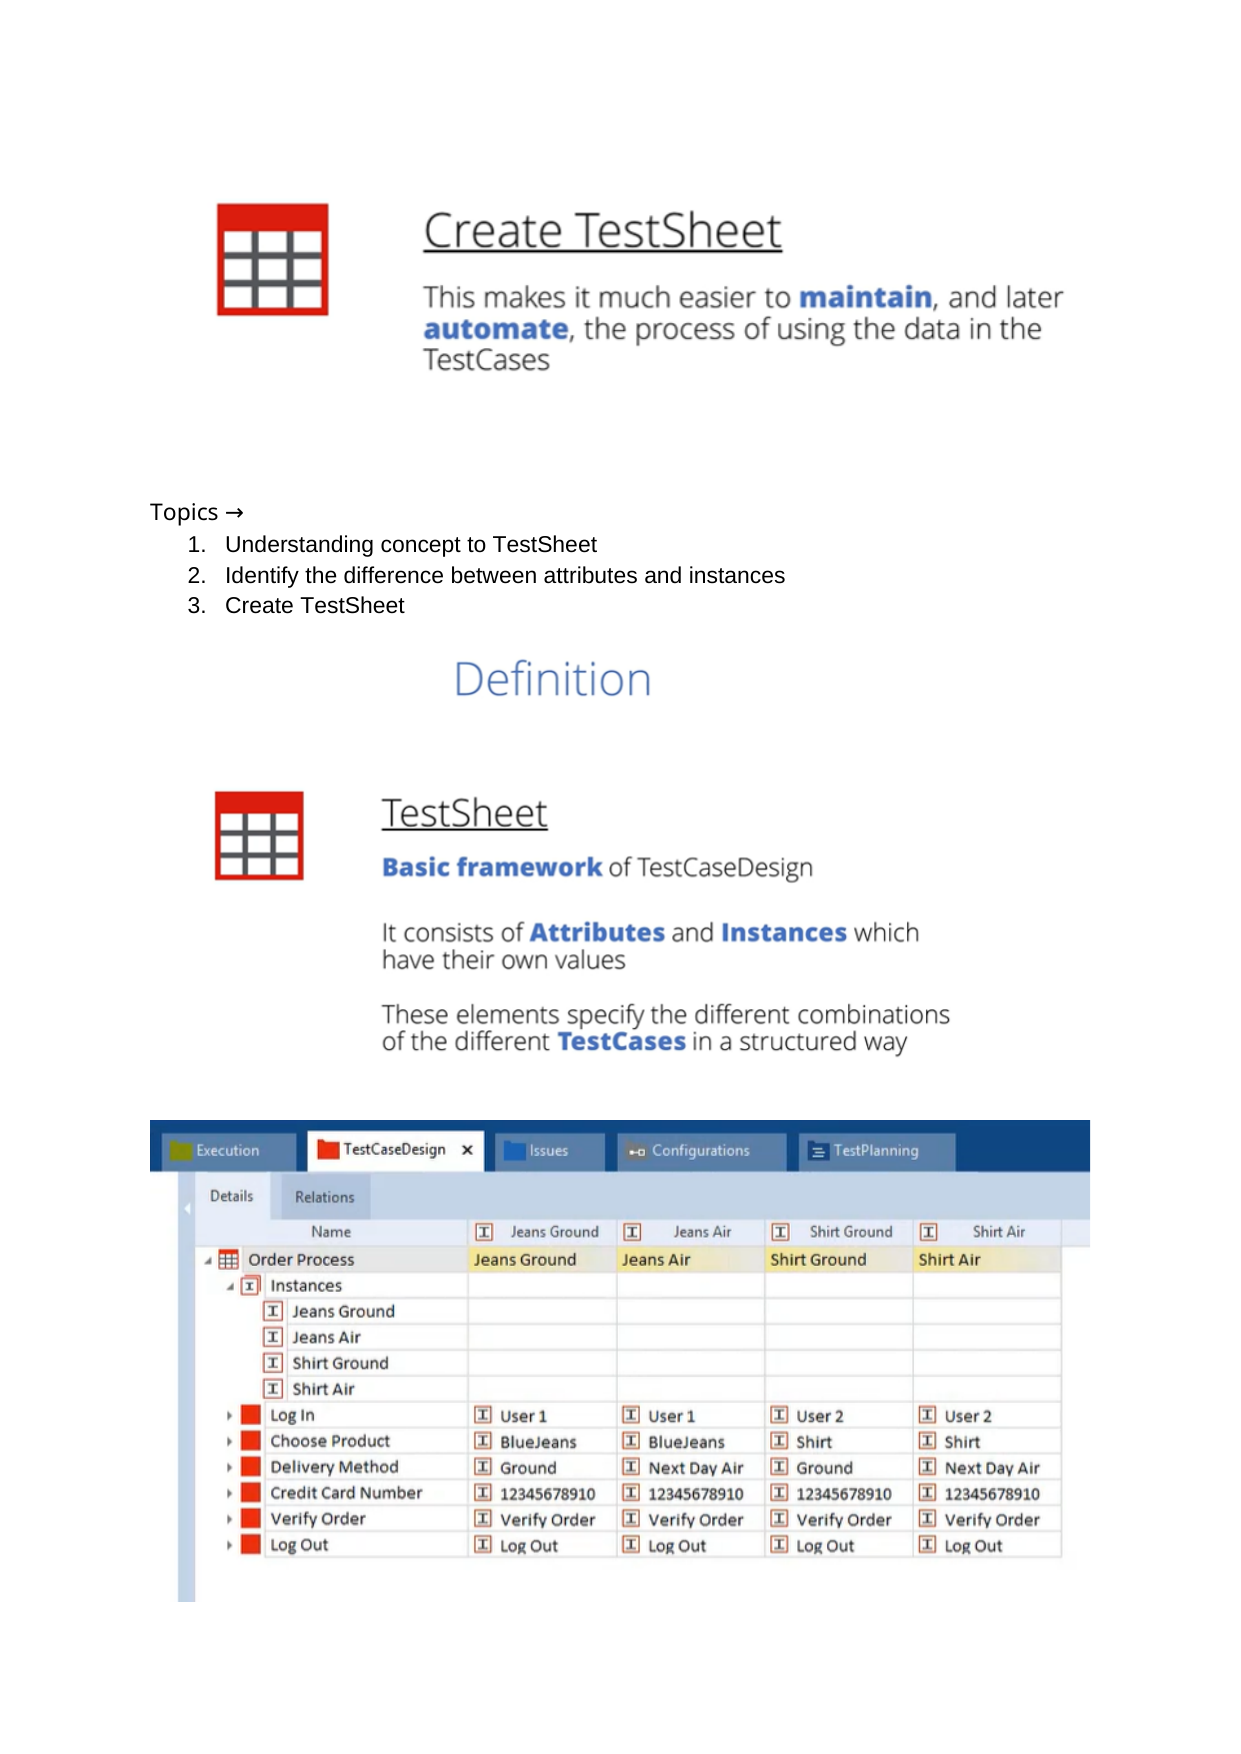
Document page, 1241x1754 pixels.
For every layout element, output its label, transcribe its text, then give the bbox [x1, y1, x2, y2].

text Topics → [150, 496, 1090, 527]
list Create TestSheet [187, 592, 1090, 618]
picture [150, 180, 1091, 401]
list Identify the difference between attributes and instances [187, 562, 1090, 588]
picture [150, 1120, 1091, 1602]
picture [150, 652, 985, 1087]
list Understanding concept to TestSheet [187, 531, 1090, 558]
